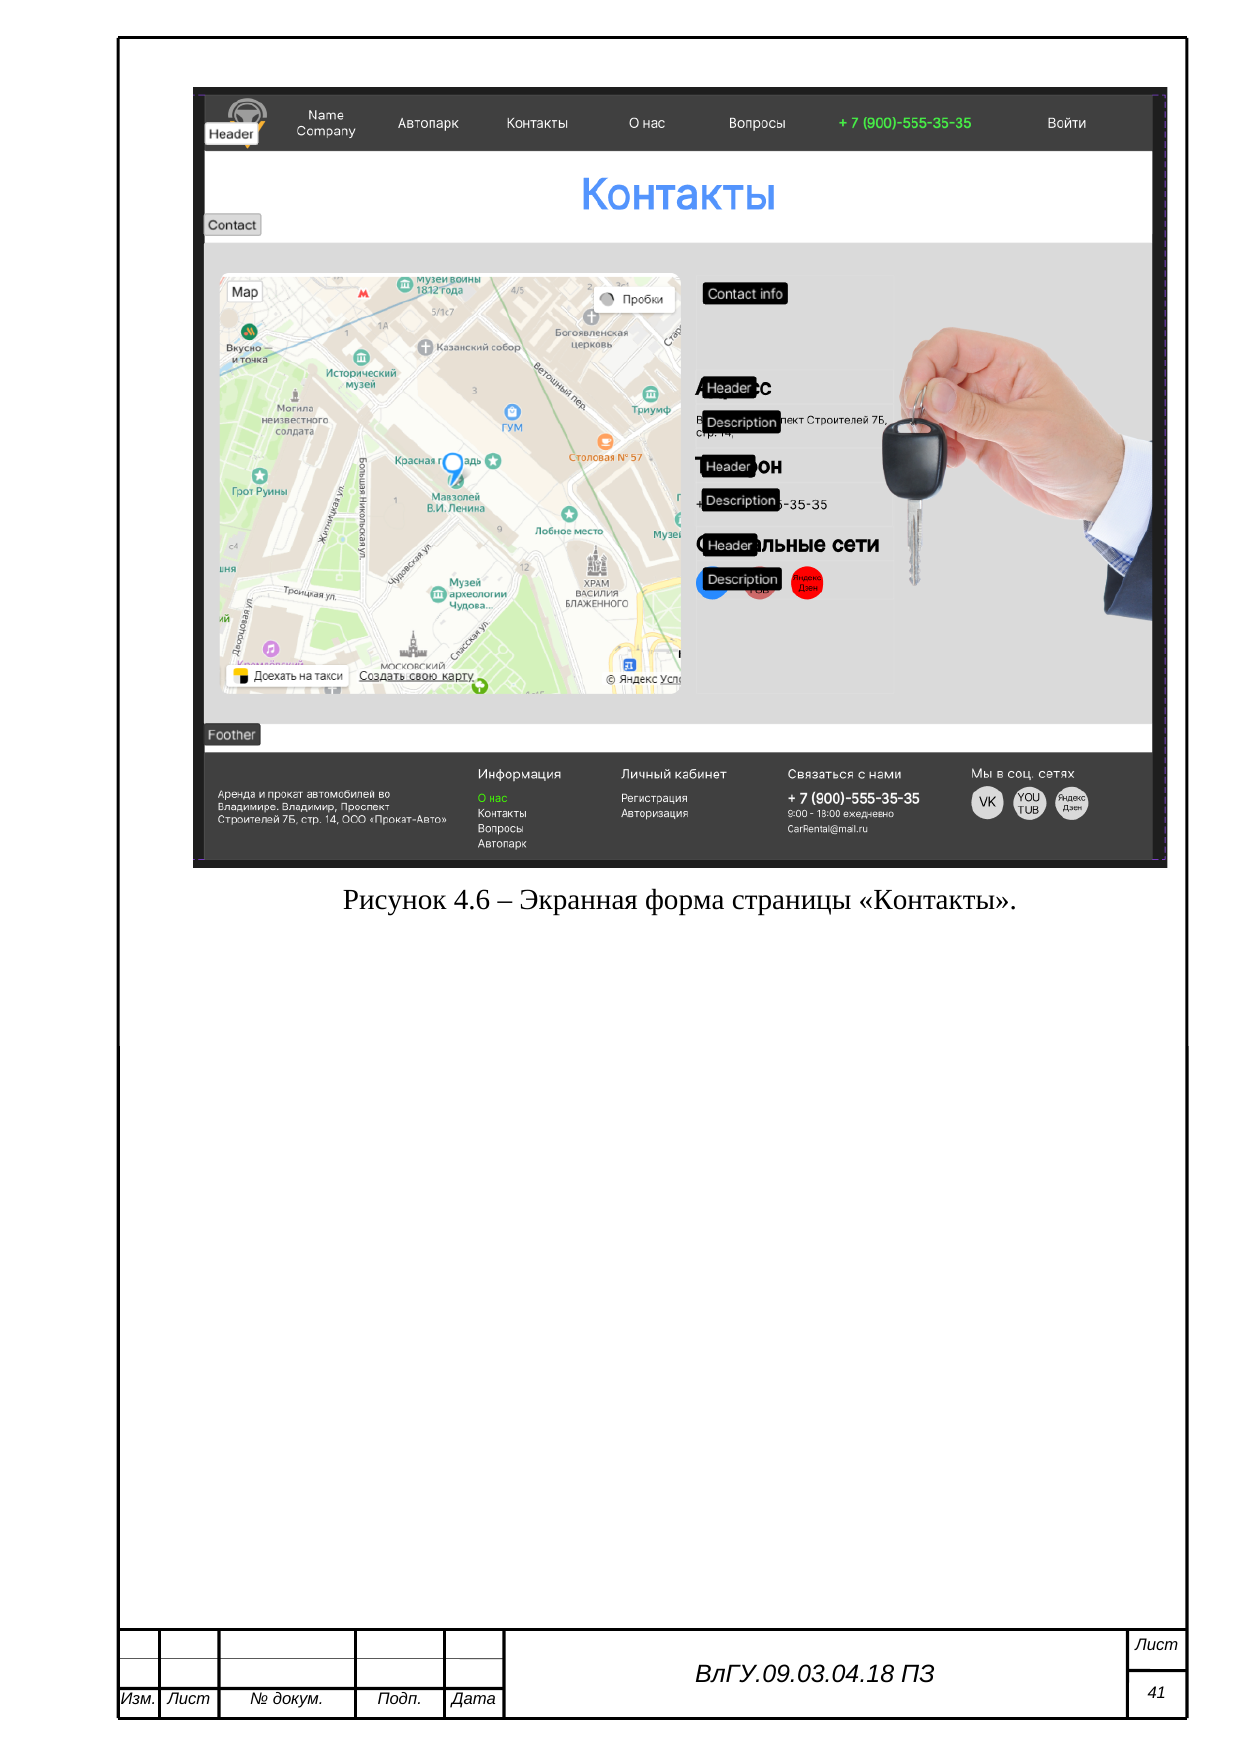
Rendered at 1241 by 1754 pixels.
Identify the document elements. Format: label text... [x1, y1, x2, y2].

text Рисунок 4.6 – Экранная форма страницы «Контакты». [148, 882, 1167, 915]
picture [193, 87, 1168, 868]
